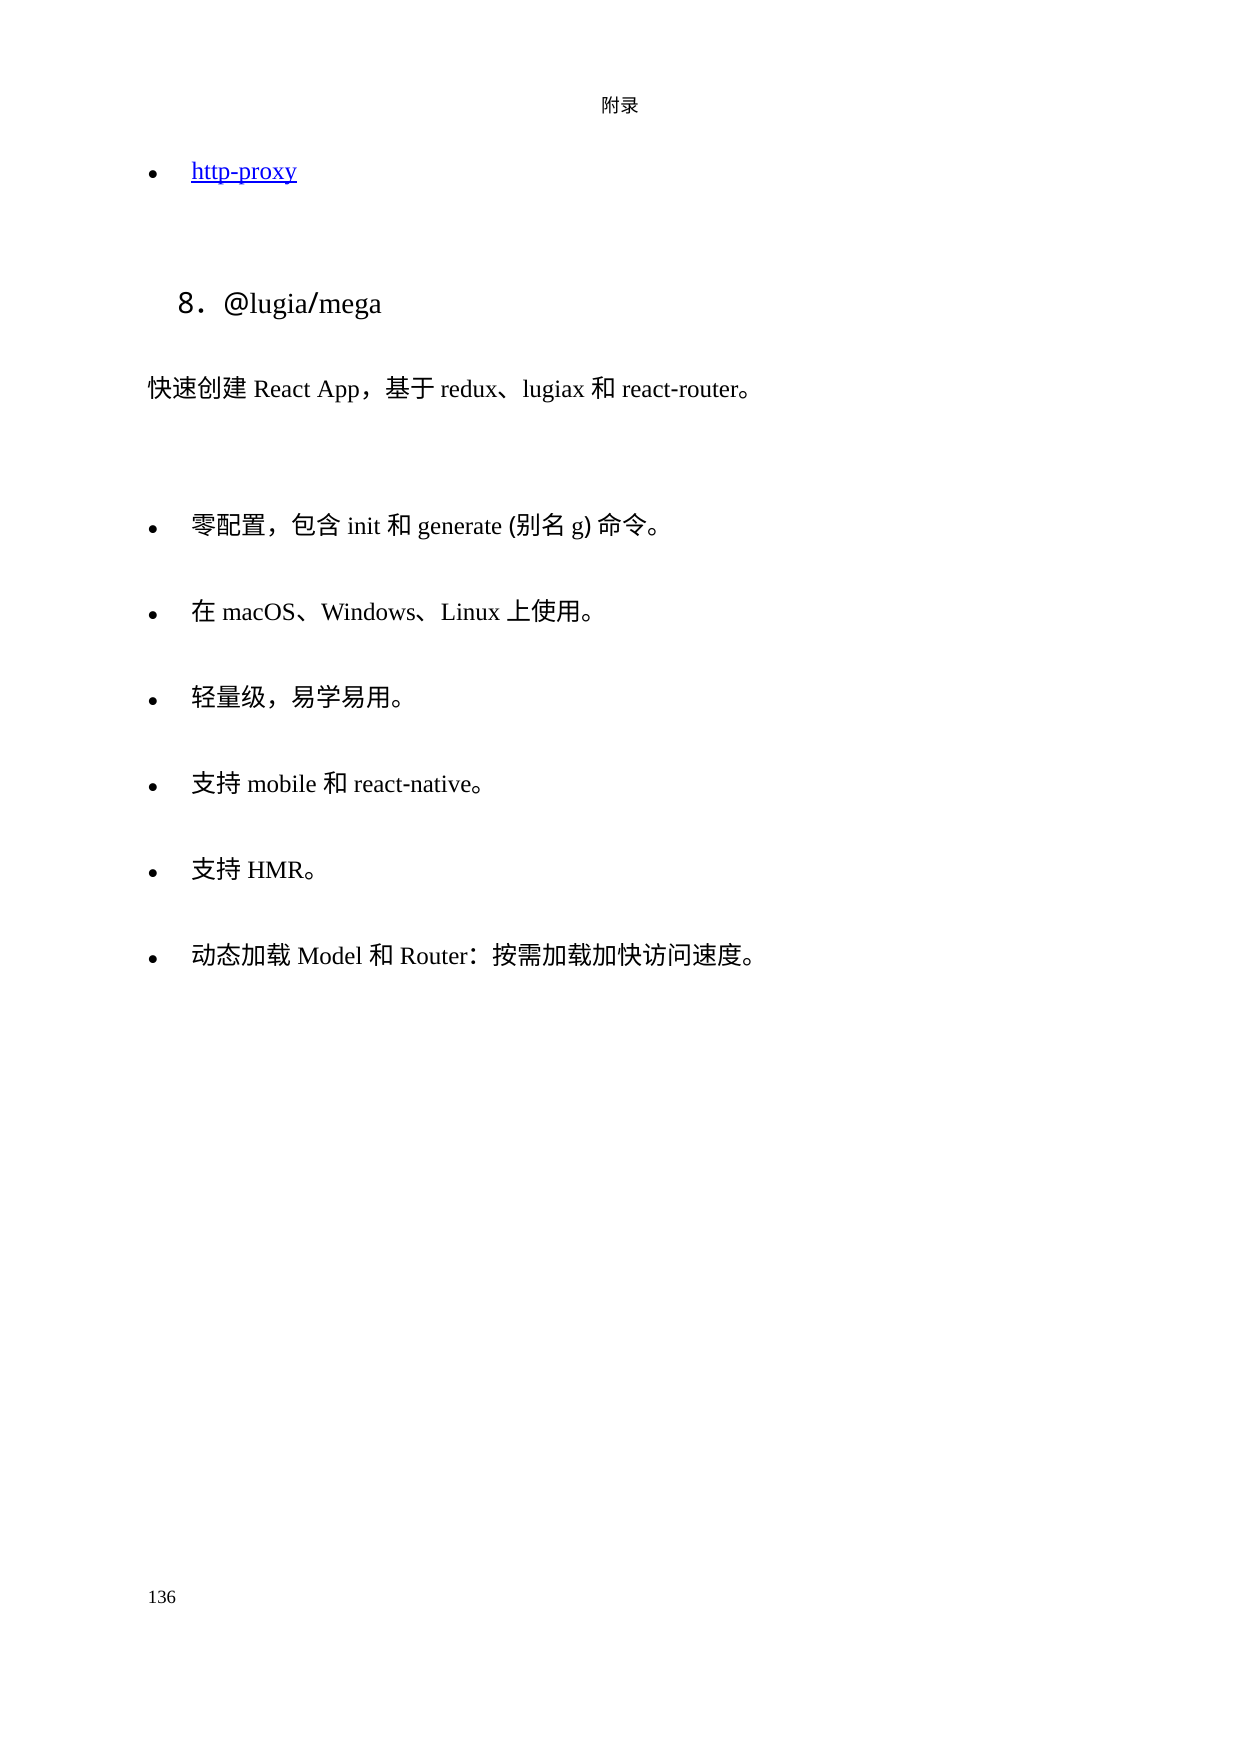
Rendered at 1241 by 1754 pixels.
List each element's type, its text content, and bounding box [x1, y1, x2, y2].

list 在 macOS、Windows、Linux 上使用。 [148, 575, 1092, 643]
text 快速创建 React App，基于 redux、lugiax 和 react-router。 [148, 352, 1092, 420]
list 支持 mobile 和 react-native。 [148, 747, 1092, 815]
list 轻量级，易学易用。 [148, 661, 1092, 729]
list 动态加载 Model 和 Router：按需加载加快访问速度。 [148, 919, 1092, 987]
list 支持 HMR。 [148, 833, 1092, 901]
subtitle @lugia/mega [136, 267, 1092, 335]
list 零配置，包含 init 和 generate (别名g) 命令。 [148, 489, 1092, 557]
list http-proxy [148, 154, 1092, 188]
